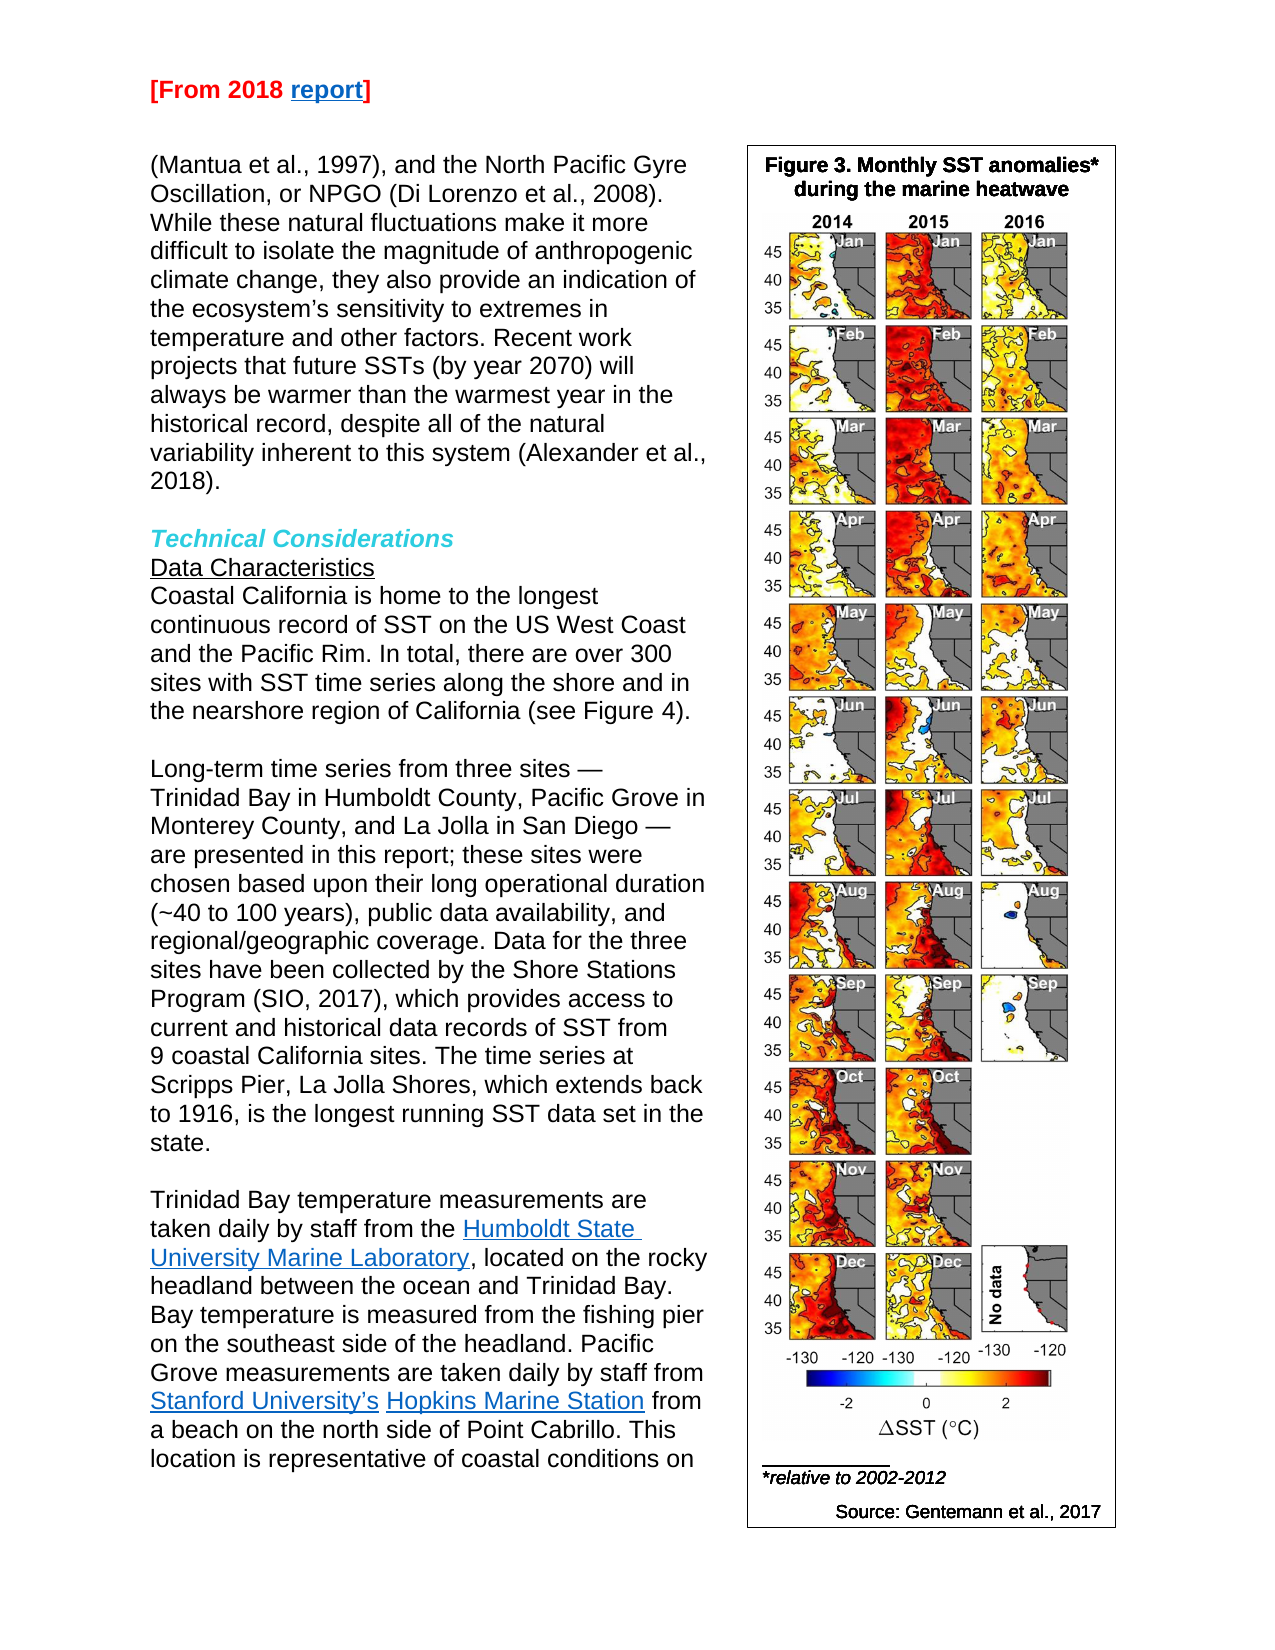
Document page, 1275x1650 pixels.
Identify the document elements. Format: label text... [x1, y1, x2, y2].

text Long-term time series from three sites — Trinidad Bay in Humboldt County, Pacific Grove in Monterey County, and La Jolla in San Diego — are presented in this report; these sites were chosen based upon their long operational duration (~40 to 100 years), public data availability, and regional/geographic coverage. Data for the three sites have been collected by the Shore Stations Program (SIO, 2017), which provides access to current and historical data records of SST from 9 coastal California sites. The time series at Scripps Pier, La Jolla Shores, which extends back to 1916, is the longest running SST data set in the state. [150, 754, 712, 1156]
text Trinidad Bay temperature measurements are taken daily by staff from the Humboldt State University Marine Laboratory, located on the rocky headland between the ocean and Trinidad Bay. Bay temperature is measured from the fishing pier on the southeast side of the headland. Pacific Grove measurements are taken daily by staff from Stanford University’s Hopkins Marine Station from a beach on the north side of Point Cabrillo. This location is representative of coastal conditions on [150, 1185, 712, 1472]
text (Mantua et al., 1997), and the North Pacific Gyre Oscillation, or NPGO (Di Lorenzo et al., 2008). While these natural fluctuations make it more difficult to isolate the magnitude of anthropogenic climate change, they also provide an indication of the ecosystem’s sensitivity to extremes in temperature and other factors. Recent work projects that future SSTs (by year 2070) will always be warmer than the warmest year in the historical record, despite all of the natural variability inherent to this system (Alexander et al., 2018). [150, 150, 712, 495]
text Data Characteristics [150, 552, 747, 581]
text Coastal California is home to the longest continuous record of SST on the US West Coast and the Pacific Rim. In total, there are over 300 sites with SST time series along the shore and in the nearshore region of California (see Figure 4). [150, 581, 712, 725]
picture [762, 213, 1070, 1441]
text Technical Considerations [150, 524, 747, 552]
